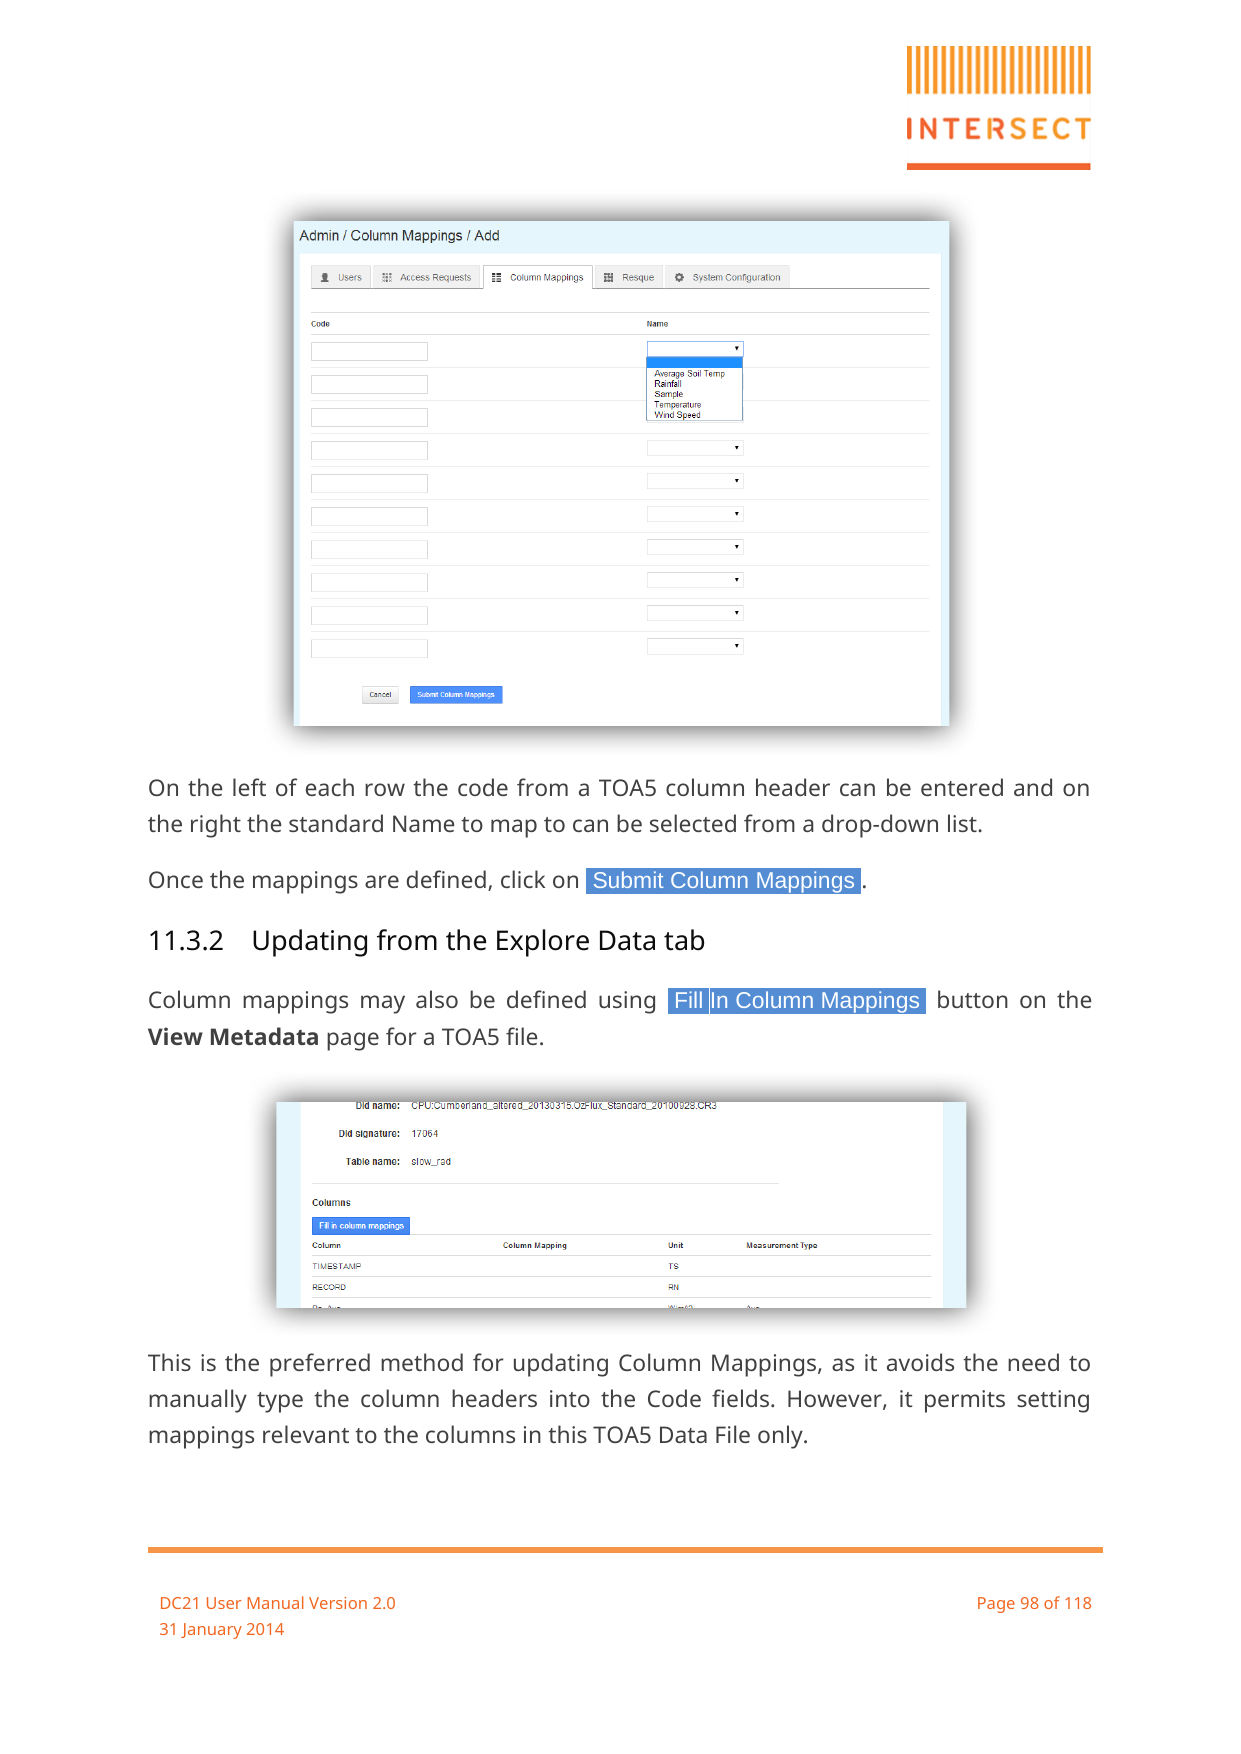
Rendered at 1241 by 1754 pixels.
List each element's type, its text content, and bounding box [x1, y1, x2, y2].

text On the left of each row the code from a TOA5 column header can be entered and on the right the standard Name to map to can be selected from a drop-down list. [148, 772, 1092, 839]
picture [905, 44, 1093, 172]
subtitle Updating from the Explore Data tab [148, 921, 1092, 958]
text Column mappings may also be defined using Fill In Column Mappings button on the View Metadata page for a TOA5 file. [148, 984, 1092, 1052]
picture [293, 221, 950, 726]
text This is the preferred method for updating Column Mappings, as it avoids the need to manually type the column headers into the Code fields. However, it permits setting mappings relevant to the columns in this TOA5 Data File only. [148, 1347, 1092, 1450]
picture [276, 1102, 967, 1308]
text Once the mappings are defined, click on Submit Column Mappings . [148, 864, 1092, 896]
